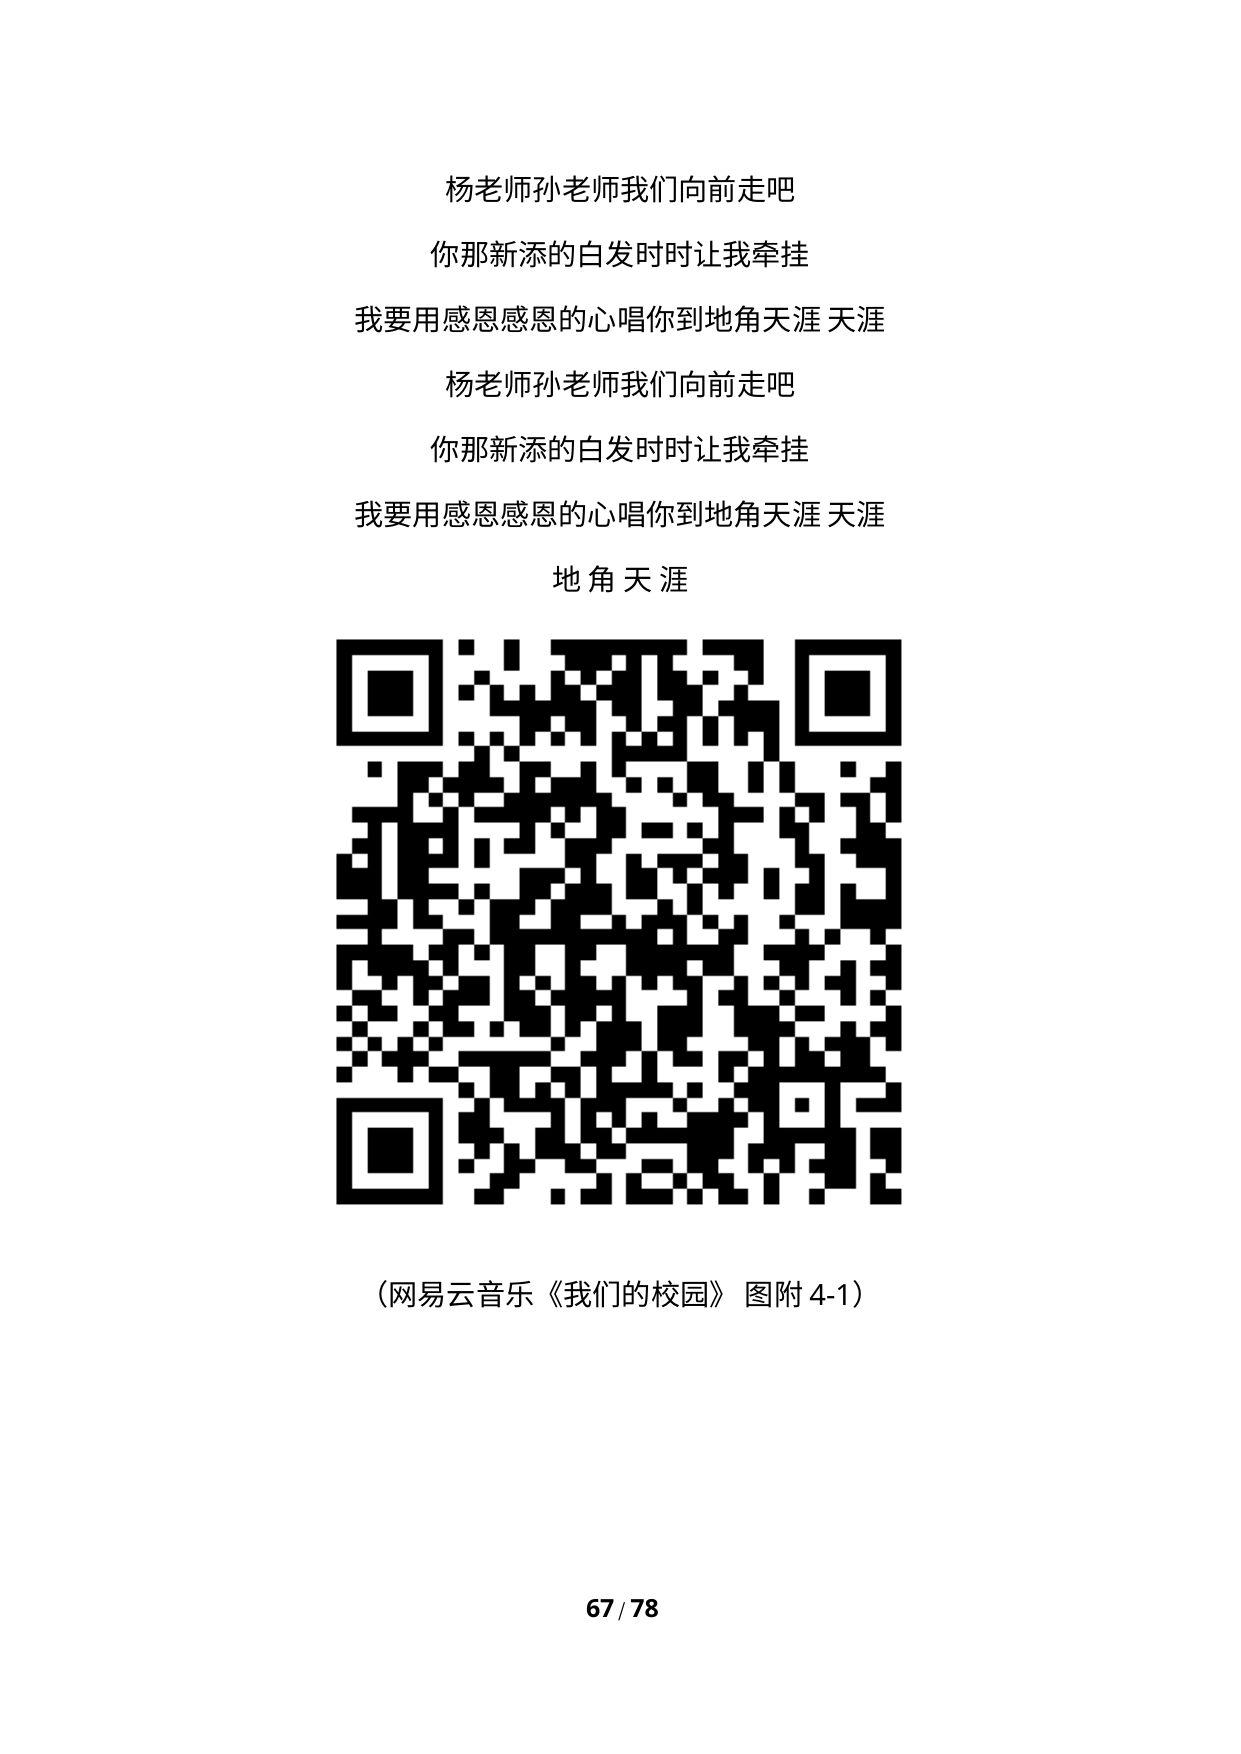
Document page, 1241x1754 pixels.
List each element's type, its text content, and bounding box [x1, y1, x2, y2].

picture [307, 610, 933, 1236]
text （网易云音乐《我们的校园》 图附4-1） [187, 1261, 1053, 1326]
text 你那新添的白发时时让我牵挂 [187, 221, 1053, 286]
text 我要用感恩感恩的心唱你到地角天涯 天涯 [187, 286, 1053, 351]
text 杨老师孙老师我们向前走吧 [187, 351, 1053, 416]
text 你那新添的白发时时让我牵挂 [187, 416, 1053, 481]
text 我要用感恩感恩的心唱你到地角天涯 天涯 [187, 481, 1053, 546]
text 杨老师孙老师我们向前走吧 [187, 156, 1053, 221]
text 地 角 天 涯 [187, 546, 1053, 611]
